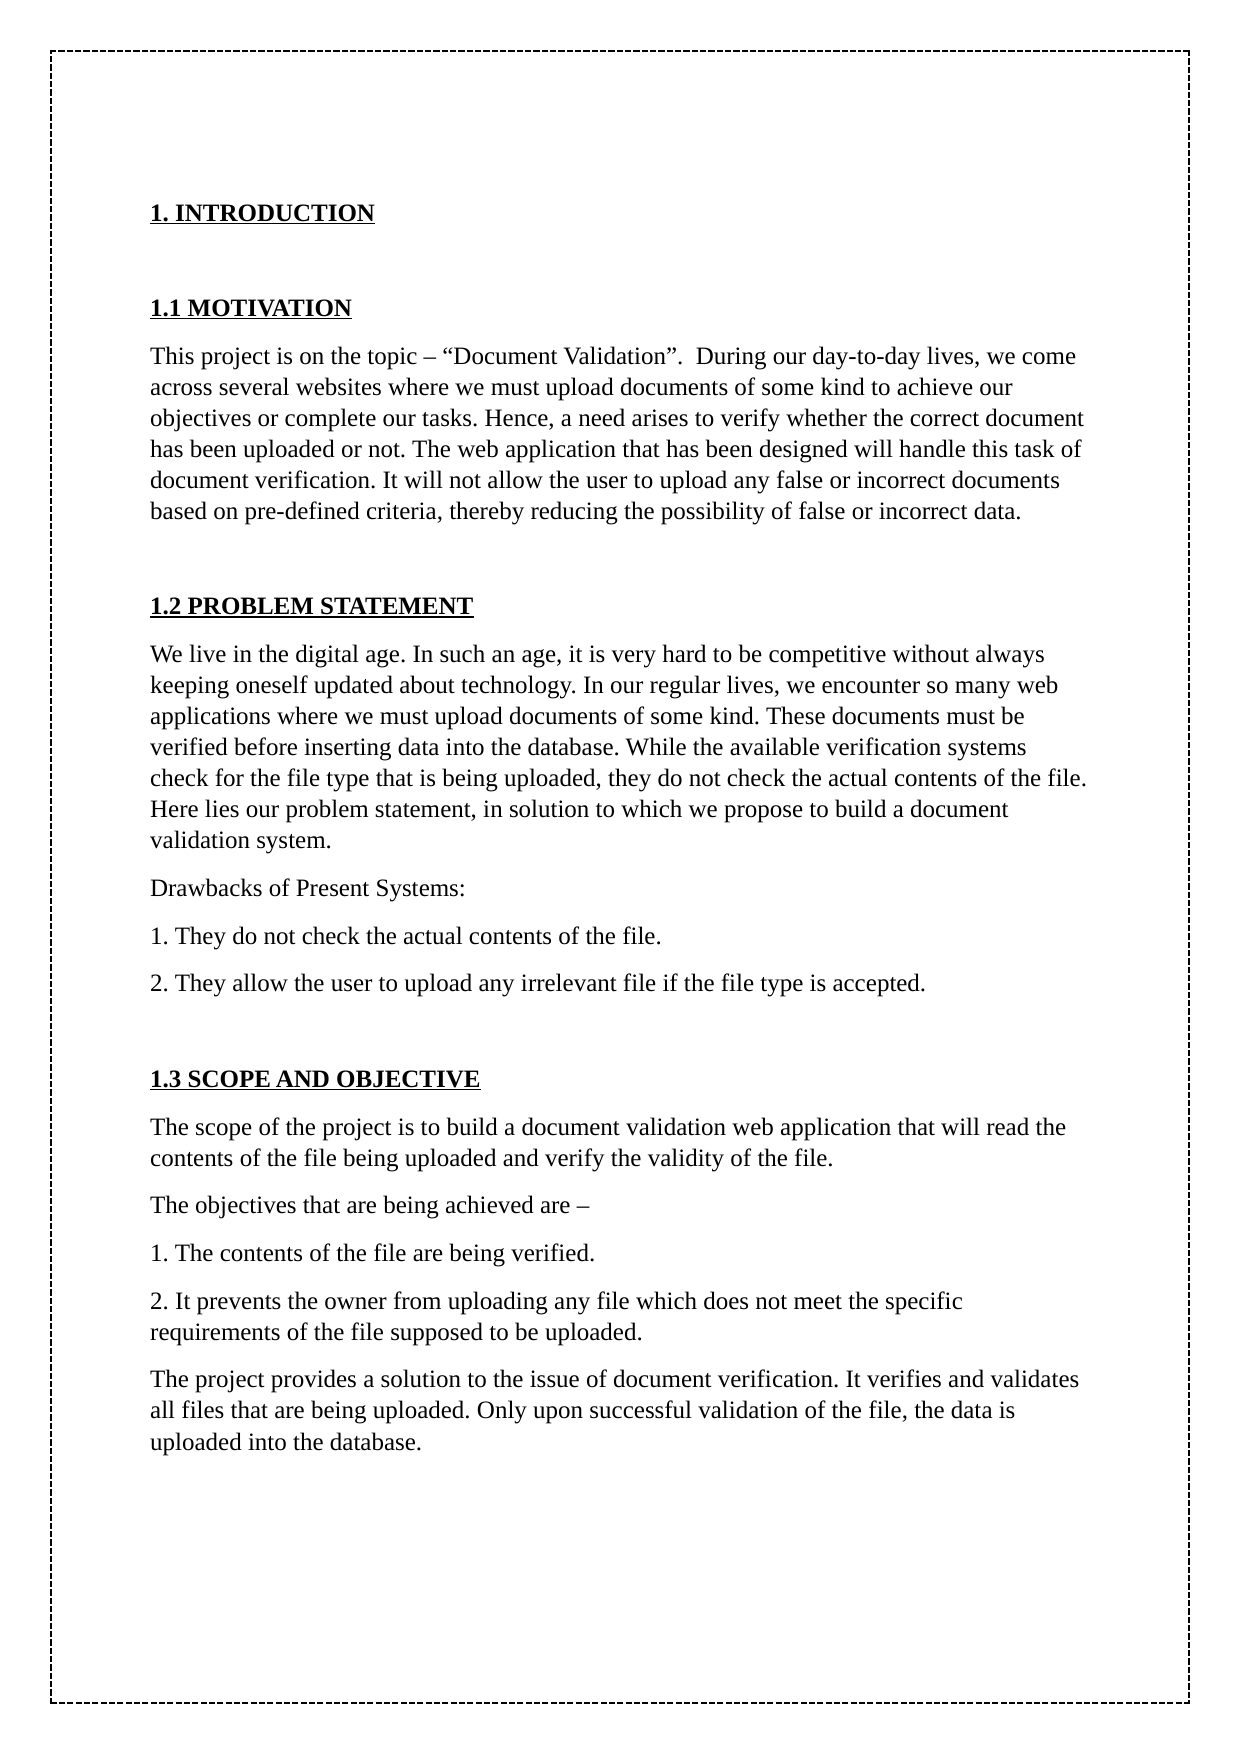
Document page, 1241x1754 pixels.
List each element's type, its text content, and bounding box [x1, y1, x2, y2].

text 1. The contents of the file are being verified. [150, 1238, 1090, 1267]
text This project is on the topic – “Document Validation”. During our day-to-day lives, we come across several websites where we must upload documents of some kind to achieve our objectives or complete our tasks. Hence, a need arises to verify whether the correct document has been uploaded or not. The web application that has been designed will handle this task of document verification. It will not allow the user to upload any false or incorrect documents based on pre-defined criteria, thereby reducing the possibility of false or incorrect data. [150, 341, 1090, 525]
text 2. They allow the user to upload any irrelevant file if the file type is accepted. [150, 968, 1090, 997]
text 1. INTRODUCTION [150, 198, 1090, 226]
text 1.3 SCOPE AND OBJECTIVE [150, 1064, 1090, 1093]
text The scope of the project is to build a document validation web application that will read the contents of the file being uploaded and verify the validity of the file. [150, 1112, 1090, 1171]
text Drawbacks of Present Systems: [150, 873, 1090, 902]
text The objectives that are being achieved are – [150, 1190, 1090, 1219]
text We live in the digital age. In such an age, it is very hard to be competitive without always keeping oneself updated about technology. In our regular lives, we encounter so many web applications where we must upload documents of some kind. These documents must be verified before inserting data into the database. While the available verification systems check for the file type that is being uploaded, they do not check the actual contents of the file. Here lies our problem statement, in solution to which we propose to build a document validation system. [150, 639, 1090, 854]
text 1. They do not check the actual contents of the file. [150, 921, 1090, 949]
text The project provides a solution to the issue of document verification. It verifies and validates all files that are being uploaded. Only upon successful validation of the file, the data is uploaded into the database. [150, 1364, 1090, 1455]
text 1.1 MOTIVATION [150, 293, 1090, 322]
text 1.2 PROBLEM STATEMENT [150, 591, 1090, 620]
text 2. It prevents the owner from uploading any file which does not meet the specific requirements of the file supposed to be uploaded. [150, 1286, 1090, 1346]
